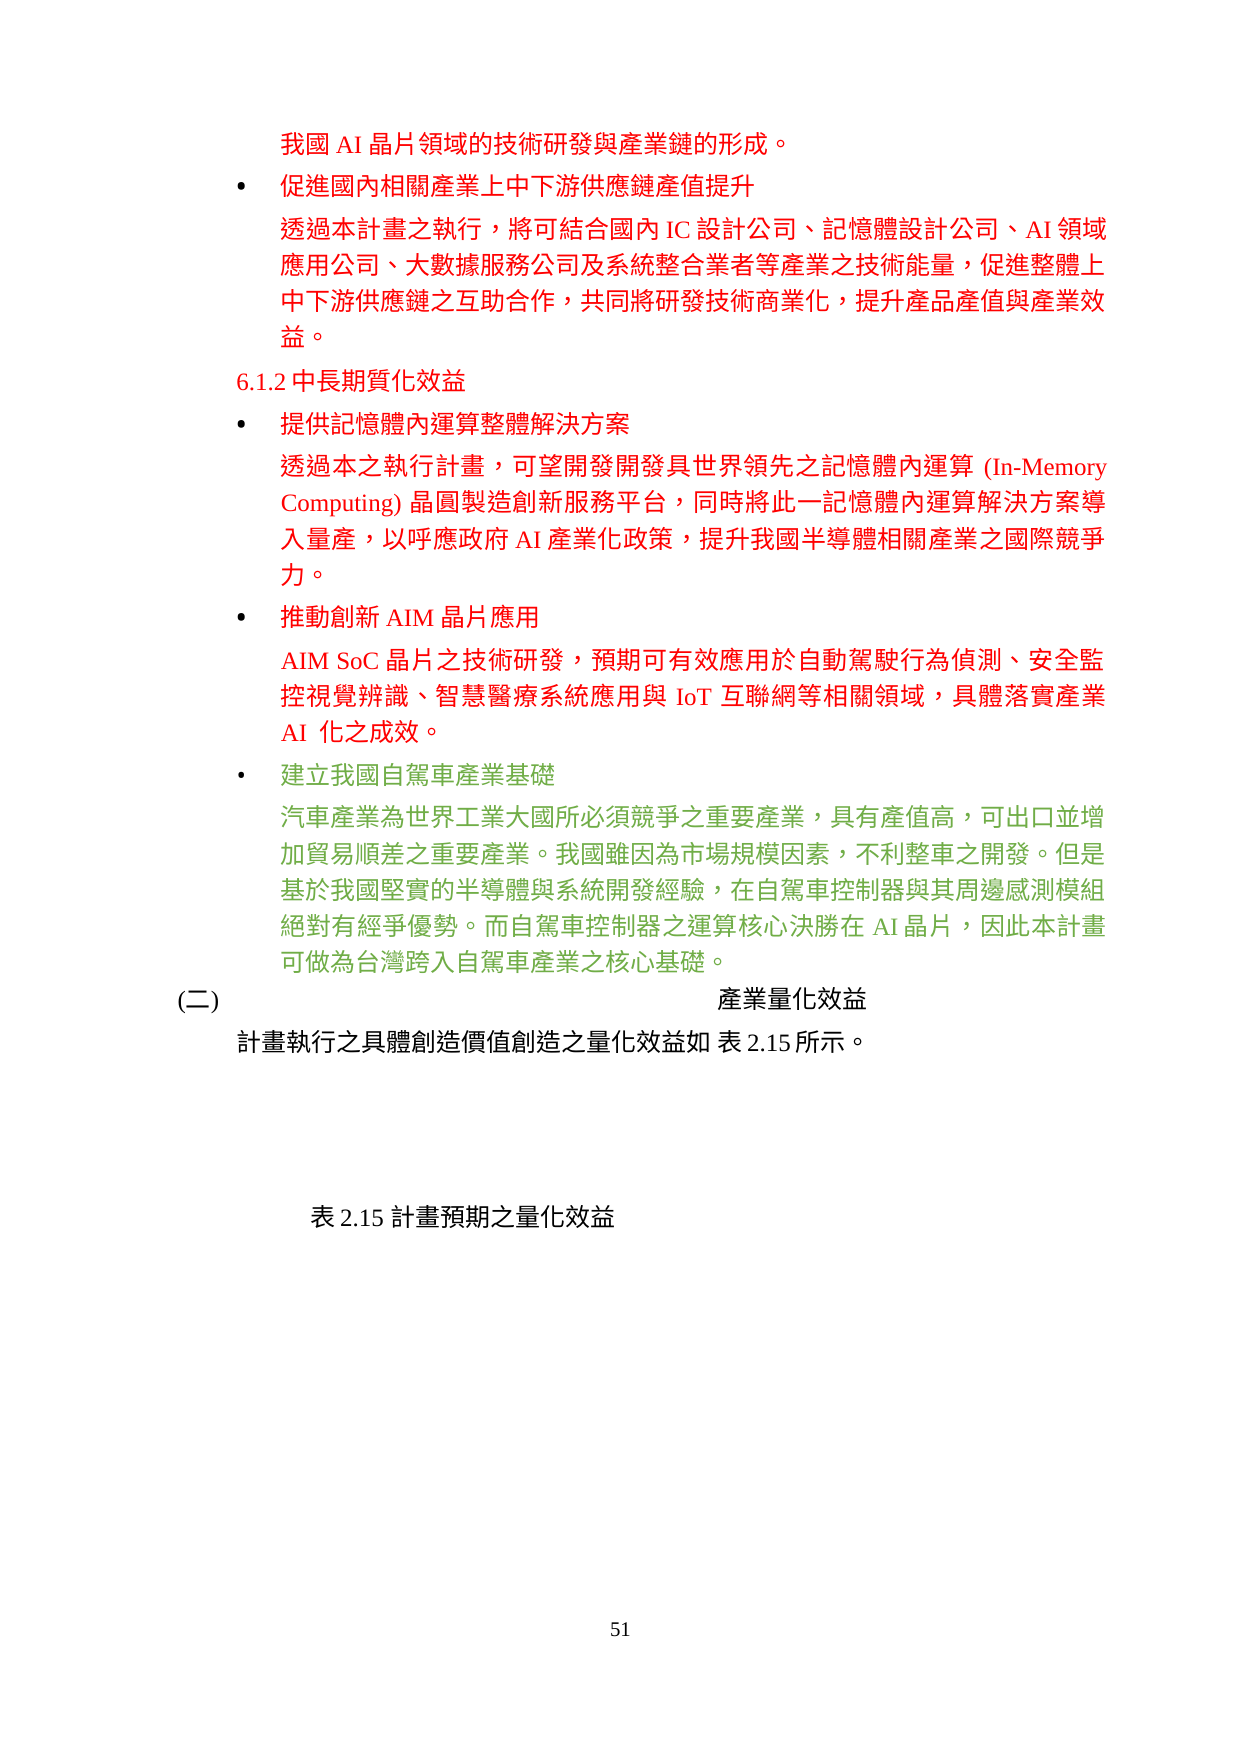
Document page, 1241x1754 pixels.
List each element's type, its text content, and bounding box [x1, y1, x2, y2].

list 建立我國自駕車產業基礎 [236, 755, 1107, 792]
text 6.1.2中長期質化效益 [236, 360, 1107, 398]
list 透過本計畫之執行，將可結合國內IC設計公司、記憶體設計公司、AI領域應用公司、大數據服務公司及系統整合業者等產業之技術能量，促進整體上中下游供應鏈之互助合作，共同將研發技術商業化，提升產品產值與產業效益。 [281, 209, 1107, 354]
list 汽車產業為世界工業大國所必須競爭之重要產業，具有產值高，可出口並增加貿易順差之重要產業。我國雖因為市場規模因素，不利整車之開發。但是基於我國堅實的半導體與系統開發經驗，在自駕車控制器與其周邊感測模組絕對有經爭優勢。而自駕車控制器之運算核心決勝在AI晶片，因此本計畫可做為台灣跨入自駕車產業之核心基礎。 [281, 798, 1107, 979]
list 推動創新AIM 晶片應用 [236, 598, 1107, 634]
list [281, 124, 1107, 160]
list 產業量化效益 [177, 979, 1107, 1015]
list 透過本之執行計畫，可望開發開發具世界領先之記憶體內運算 (In-Memory Computing) 晶圓製造創新服務平台，同時將此一記憶體內運算解決方案導入量產，以呼應政府AI產業化政策，提升我國半導體相關產業之國際競爭力。 [281, 447, 1107, 592]
text 表2.15 計畫預期之量化效益 [310, 1197, 1107, 1234]
list AIM SoC晶片之技術研發，預期可有效應用於自動駕駛行為偵測、安全監控視覺辨識、智慧醫療系統應用與 IoT 互聯網等相關領域，具體落實產業 AI 化之成效。 [281, 640, 1107, 749]
list 提供記憶體內運算整體解決方案 [236, 404, 1107, 440]
text 計畫執行之具體創造價值創造之量化效益如 表2.15所示。 [236, 1022, 1107, 1059]
list 促進國內相關產業上中下游供應鏈產值提升 [236, 167, 1107, 203]
